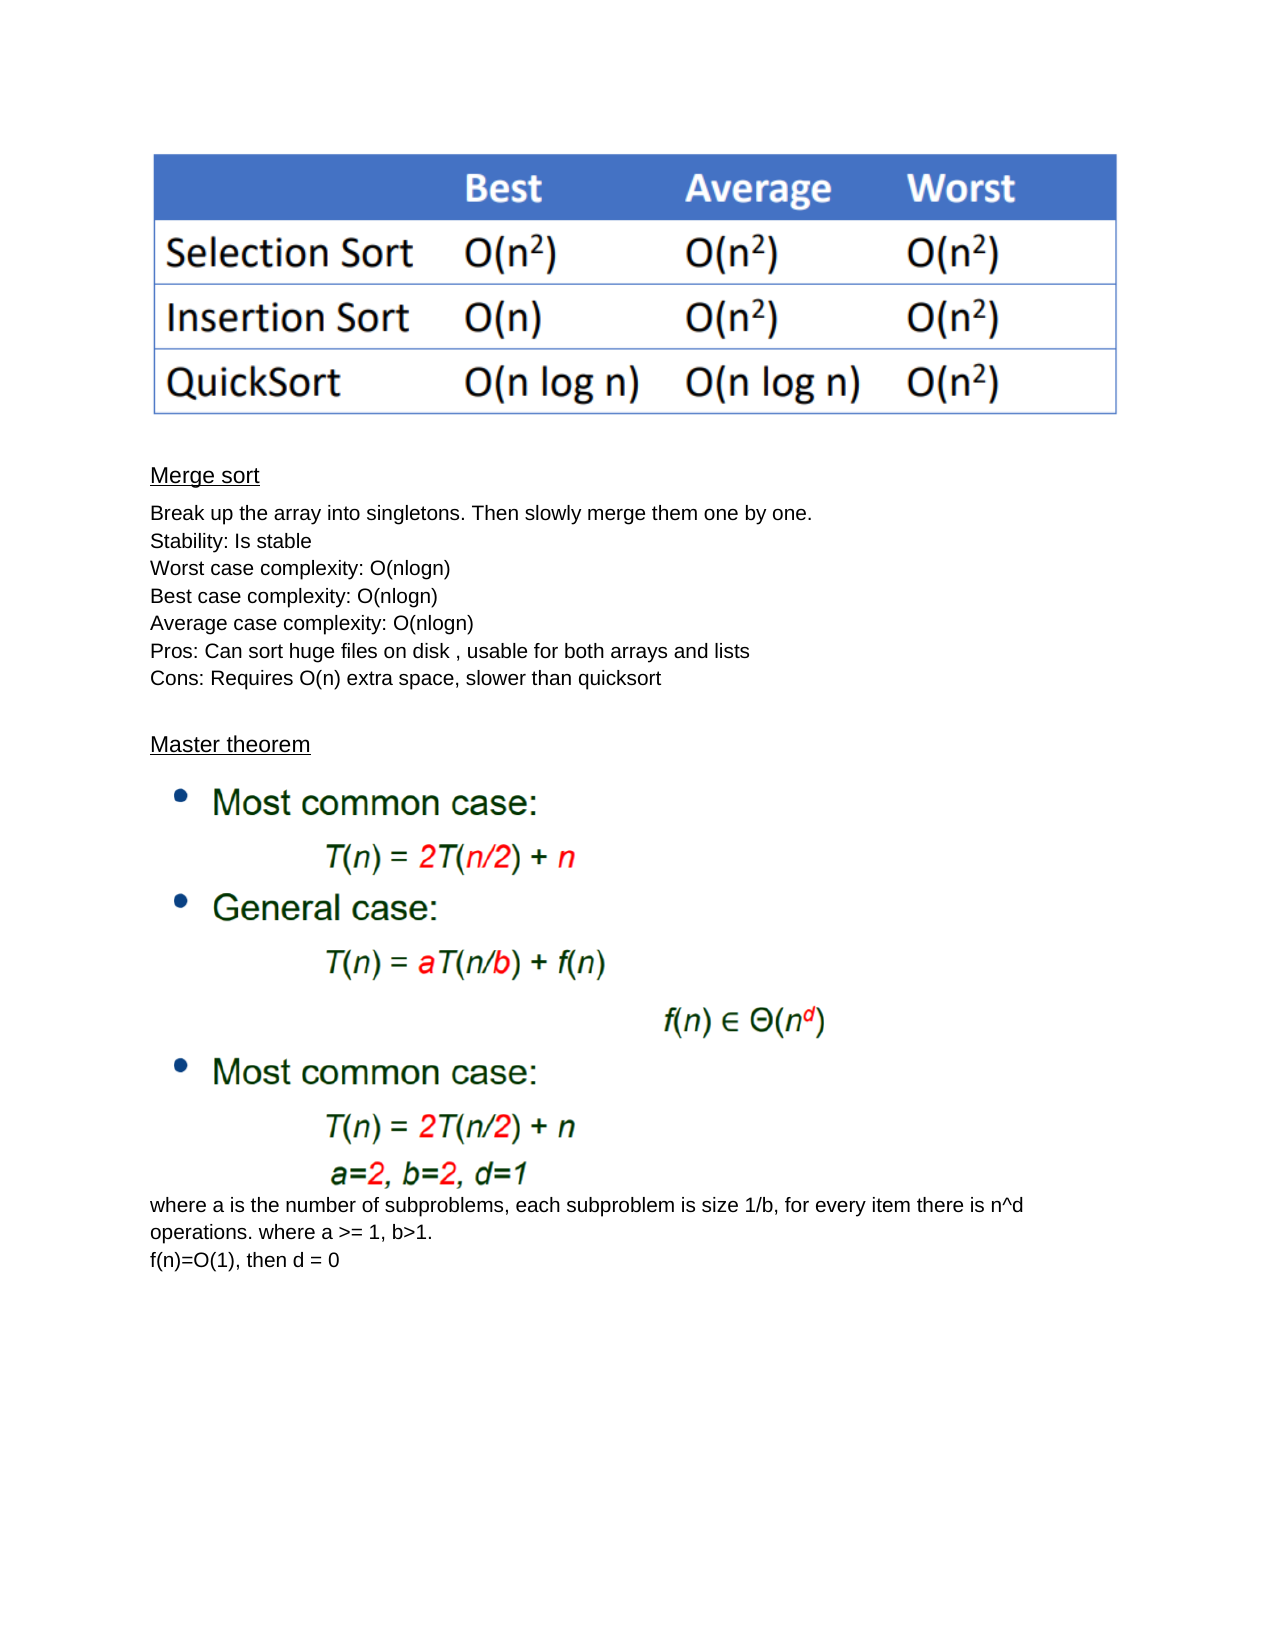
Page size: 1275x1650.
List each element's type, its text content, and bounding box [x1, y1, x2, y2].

text f(n)=O(1), then d = 0 [150, 1248, 1125, 1272]
subtitle Merge sort [150, 462, 1125, 488]
text Best case complexity: O(nlogn) [150, 583, 1125, 607]
picture [150, 770, 840, 1189]
text Cons: Requires O(n) extra space, slower than quicksort [150, 666, 1125, 690]
subtitle Master theorem [150, 731, 1125, 757]
text Worst case complexity: O(nlogn) [150, 556, 1125, 580]
picture [150, 150, 1125, 421]
text Break up the array into singletons. Then slowly merge them one by one. [150, 501, 1125, 525]
text Pros: Can sort huge files on disk , usable for both arrays and lists [150, 638, 1125, 662]
text Average case complexity: O(nlogn) [150, 611, 1125, 635]
text Stability: Is stable [150, 528, 1125, 552]
text where a is the number of subproblems, each subproblem is size 1/b, for every item there is n^d operations. where a >= 1, b>1. [150, 1193, 1125, 1244]
